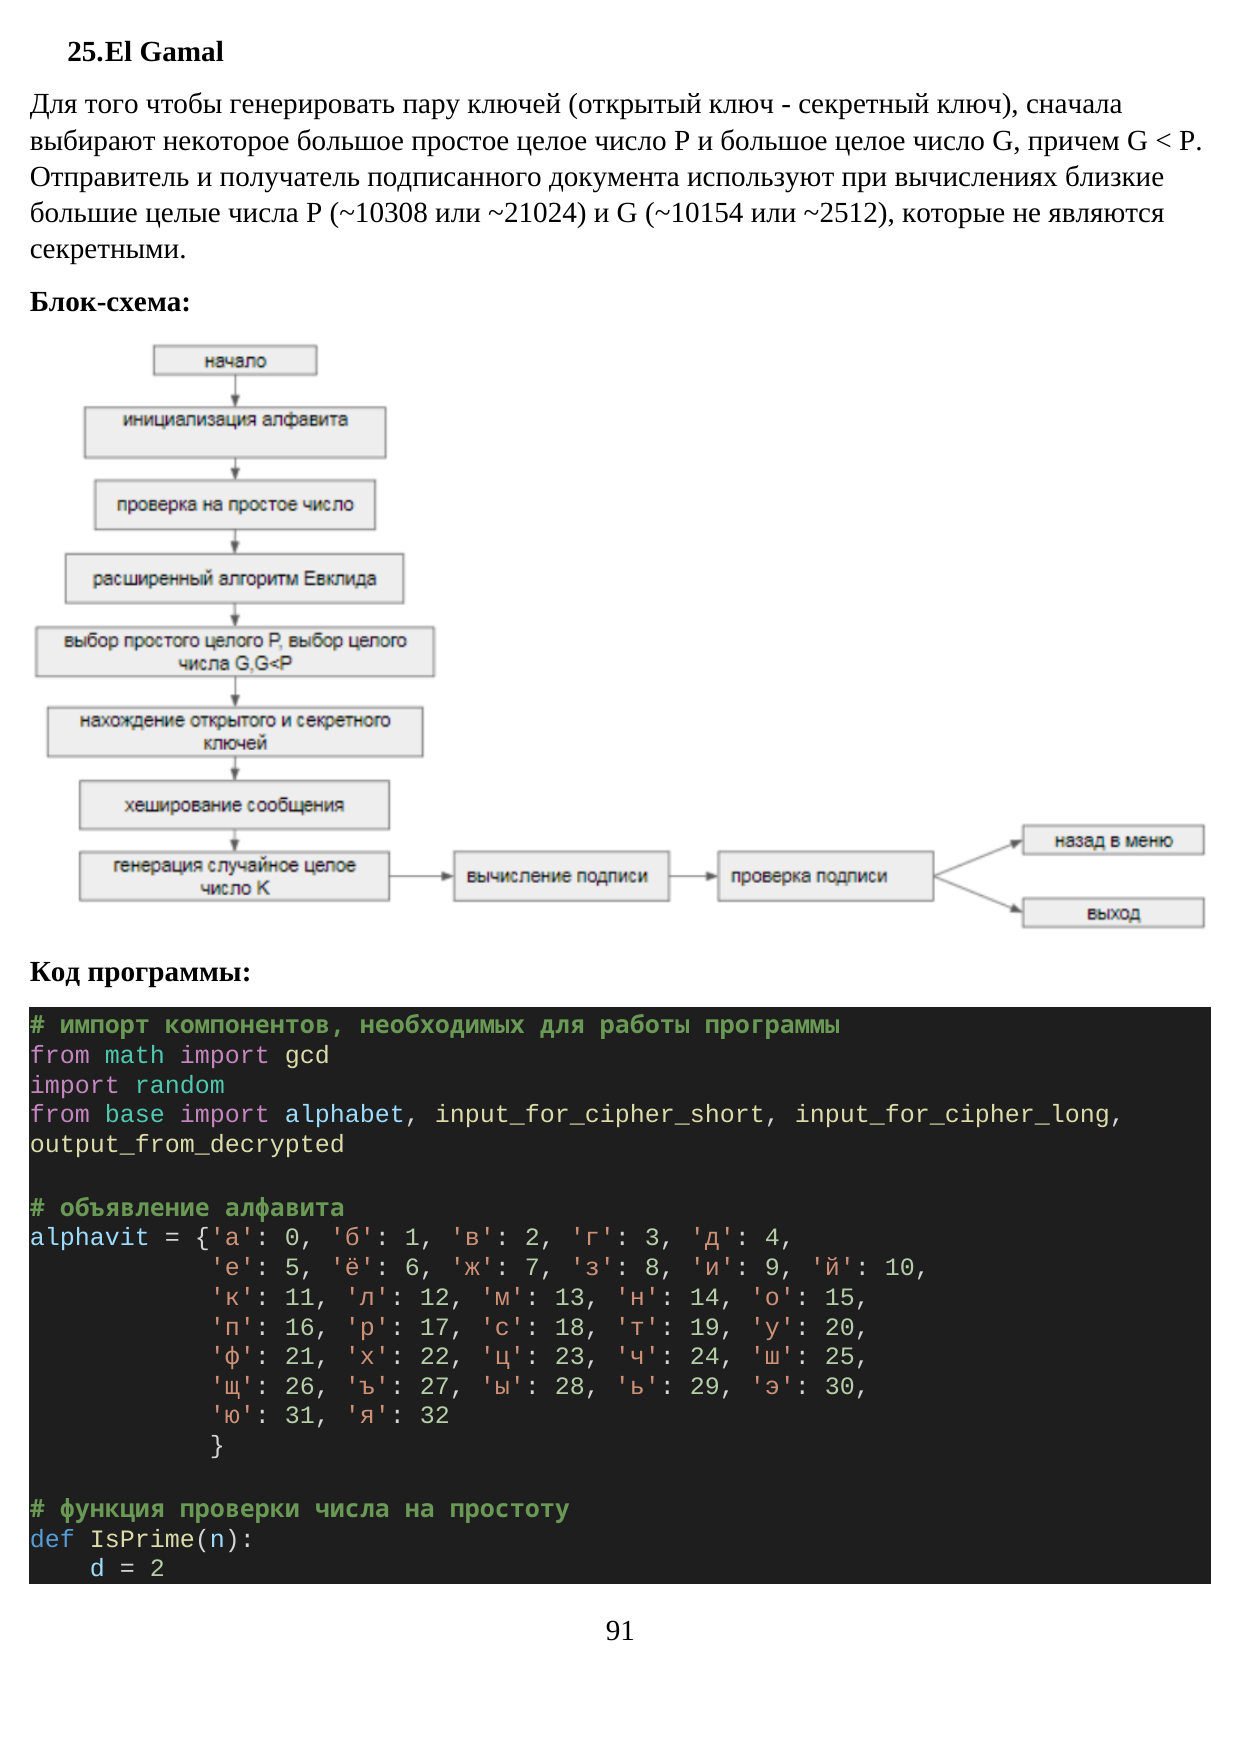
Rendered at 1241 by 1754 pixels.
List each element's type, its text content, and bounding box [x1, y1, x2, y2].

text Код программы: [29, 933, 1211, 988]
text # импорт компонентов, необходимых для работы программы [29, 1007, 1211, 1041]
text from base import alphabet, input_for_cipher_short, input_for_cipher_long, output_from_decrypted [29, 1101, 1211, 1160]
text # объявление алфавита [29, 1189, 1211, 1224]
text # функция проверки числа на простоту [29, 1491, 1211, 1525]
text 'е': 5, 'ё': 6, 'ж': 7, 'з': 8, 'и': 9, 'й': 10, [29, 1253, 1211, 1283]
text } [29, 1431, 1211, 1461]
text 'ф': 21, 'х': 22, 'ц': 23, 'ч': 24, 'ш': 25, [29, 1342, 1211, 1372]
picture [29, 336, 1211, 933]
text alphavit = {'а': 0, 'б': 1, 'в': 2, 'г': 3, 'д': 4, [29, 1224, 1211, 1253]
text 'щ': 26, 'ъ': 27, 'ы': 28, 'ь': 29, 'э': 30, [29, 1372, 1211, 1402]
text 'п': 16, 'р': 17, 'с': 18, 'т': 19, 'у': 20, [29, 1313, 1211, 1342]
text Блок-схема: [29, 284, 1211, 317]
text import random [29, 1071, 1211, 1101]
text 'к': 11, 'л': 12, 'м': 13, 'н': 14, 'о': 15, [29, 1283, 1211, 1313]
text def IsPrime(n): [29, 1525, 1211, 1554]
subtitle El Gamal [67, 34, 1211, 67]
text 'ю': 31, 'я': 32 [29, 1402, 1211, 1431]
text Для того чтобы генерировать пару ключей (открытый ключ - секретный ключ), сначала выбирают некоторое большое простое целое число Р и большое целое число G, причем G < Р. Отправитель и получатель подписанного документа используют при вычислениях близкие большие целые числа Р (~10308 или ~21024) и G (~10154 или ~2512), которые не являются секретными. [29, 87, 1211, 265]
text from math import gcd [29, 1041, 1211, 1071]
text d = 2 [29, 1554, 1211, 1584]
